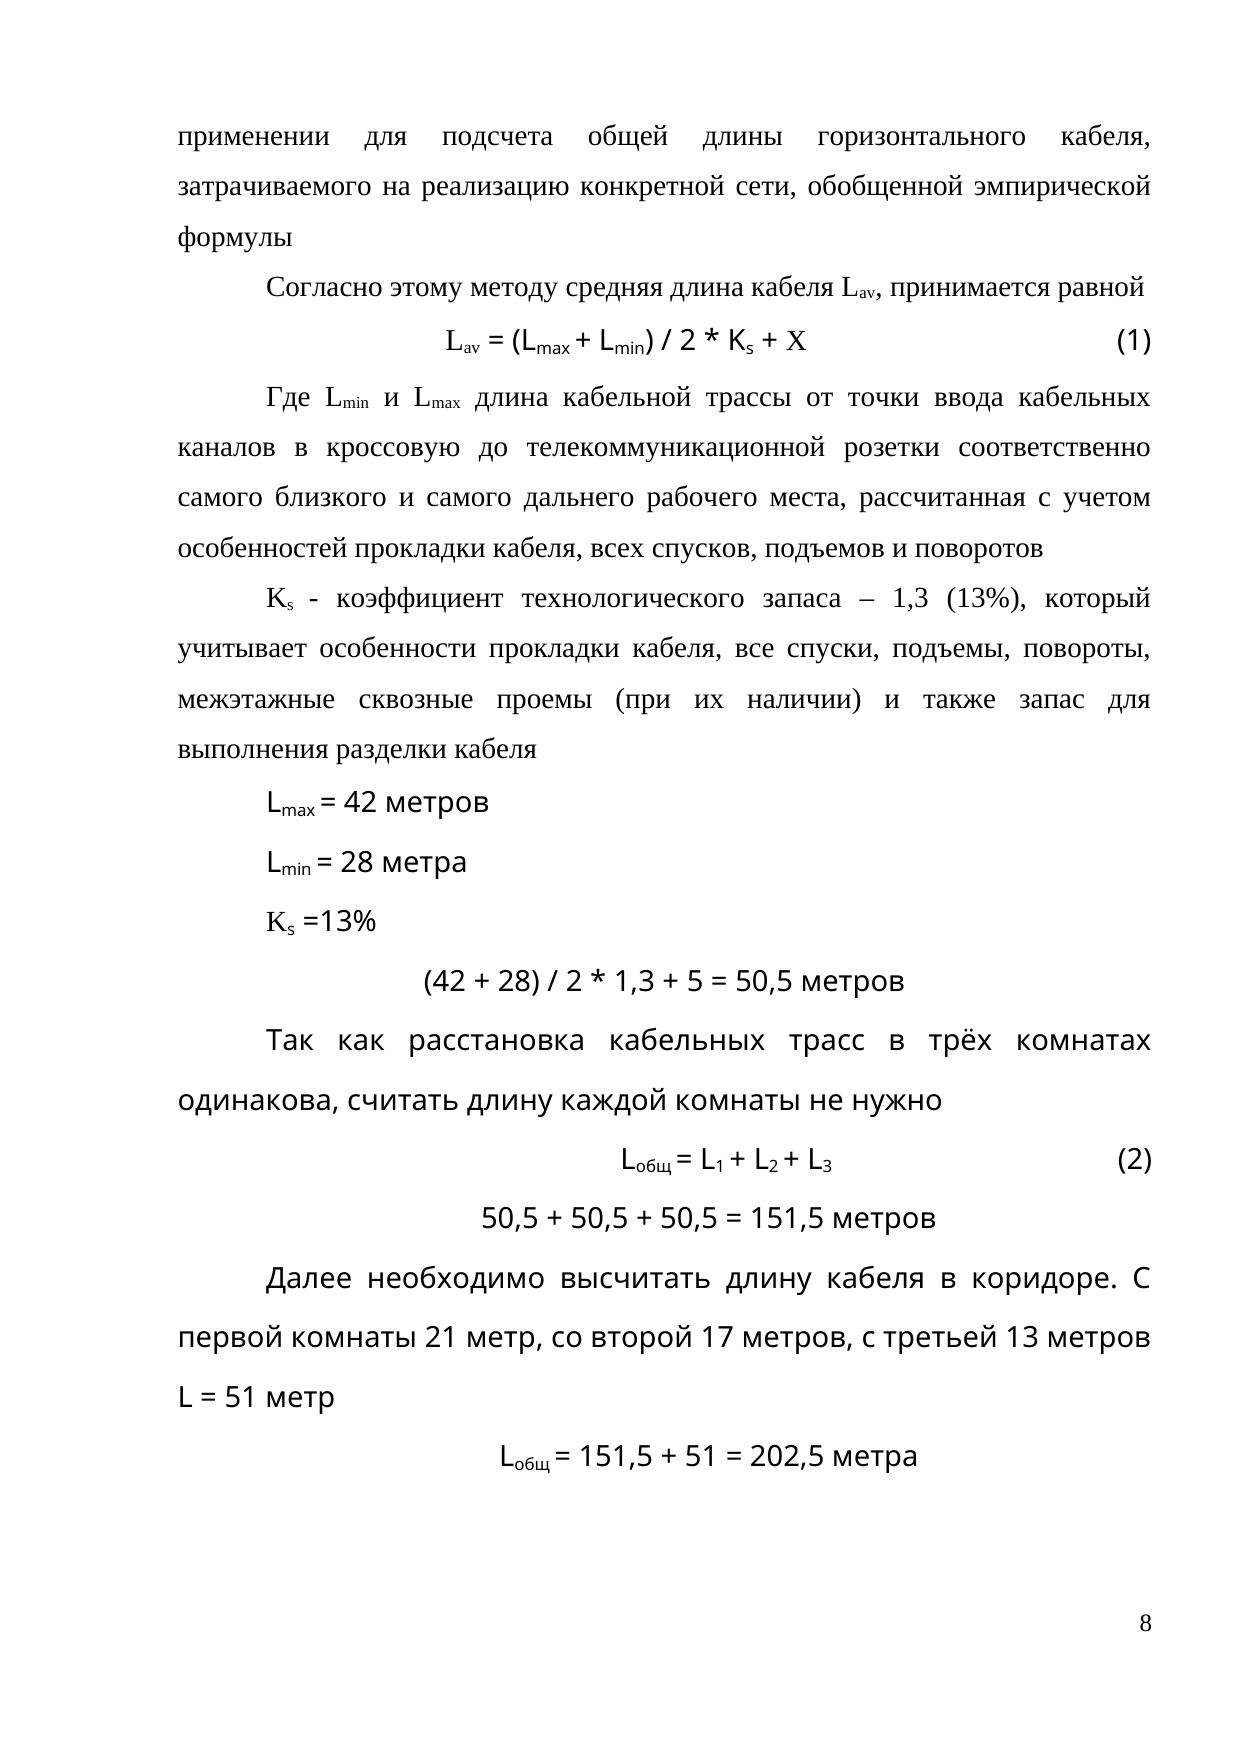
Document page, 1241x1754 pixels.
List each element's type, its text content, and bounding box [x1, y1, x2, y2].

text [177, 118, 1152, 252]
text Согласно этому методу средняя длина кабеля Lav, принимается равной [177, 269, 1152, 303]
text Lобщ = L1 + L2 + L3 (2) [177, 1138, 1152, 1178]
text Lmin = 28 метра [177, 841, 1152, 881]
text 50,5 + 50,5 + 50,5 = 151,5 метров [177, 1198, 1152, 1237]
text Так как расстановка кабельных трасс в трёх комнатах одинакова, считать длину каждой комнаты не нужно [177, 1019, 1152, 1118]
text Lav = (Lmax + Lmin) / 2 * Ks + X (1) [177, 319, 1152, 359]
text Где Lmin и Lmax длина кабельной трассы от точки ввода кабельных каналов в кроссовую до телекоммуникационной розетки соответственно самого близкого и самого дальнего рабочего места, рассчитанная с учетом особенностей прокладки кабеля, всех спусков, подъемов и поворотов [177, 379, 1152, 563]
text Ks - коэффициент технологического запаса – 1,3 (13%), который учитывает особенности прокладки кабеля, все спуски, подъемы, повороты, межэтажные сквозные проемы (при их наличии) и также запас для выполнения разделки кабеля [177, 580, 1152, 764]
text (42 + 28) / 2 * 1,3 + 5 = 50,5 метров [177, 960, 1152, 999]
text Lmax = 42 метров [177, 781, 1152, 821]
text Lобщ = 151,5 + 51 = 202,5 метра [177, 1436, 1152, 1475]
text Далее необходимо высчитать длину кабеля в коридоре. С первой комнаты 21 метр, со второй 17 метров, с третьей 13 метров L = 51 метр [177, 1257, 1152, 1416]
text Ks =13% [177, 900, 1152, 940]
